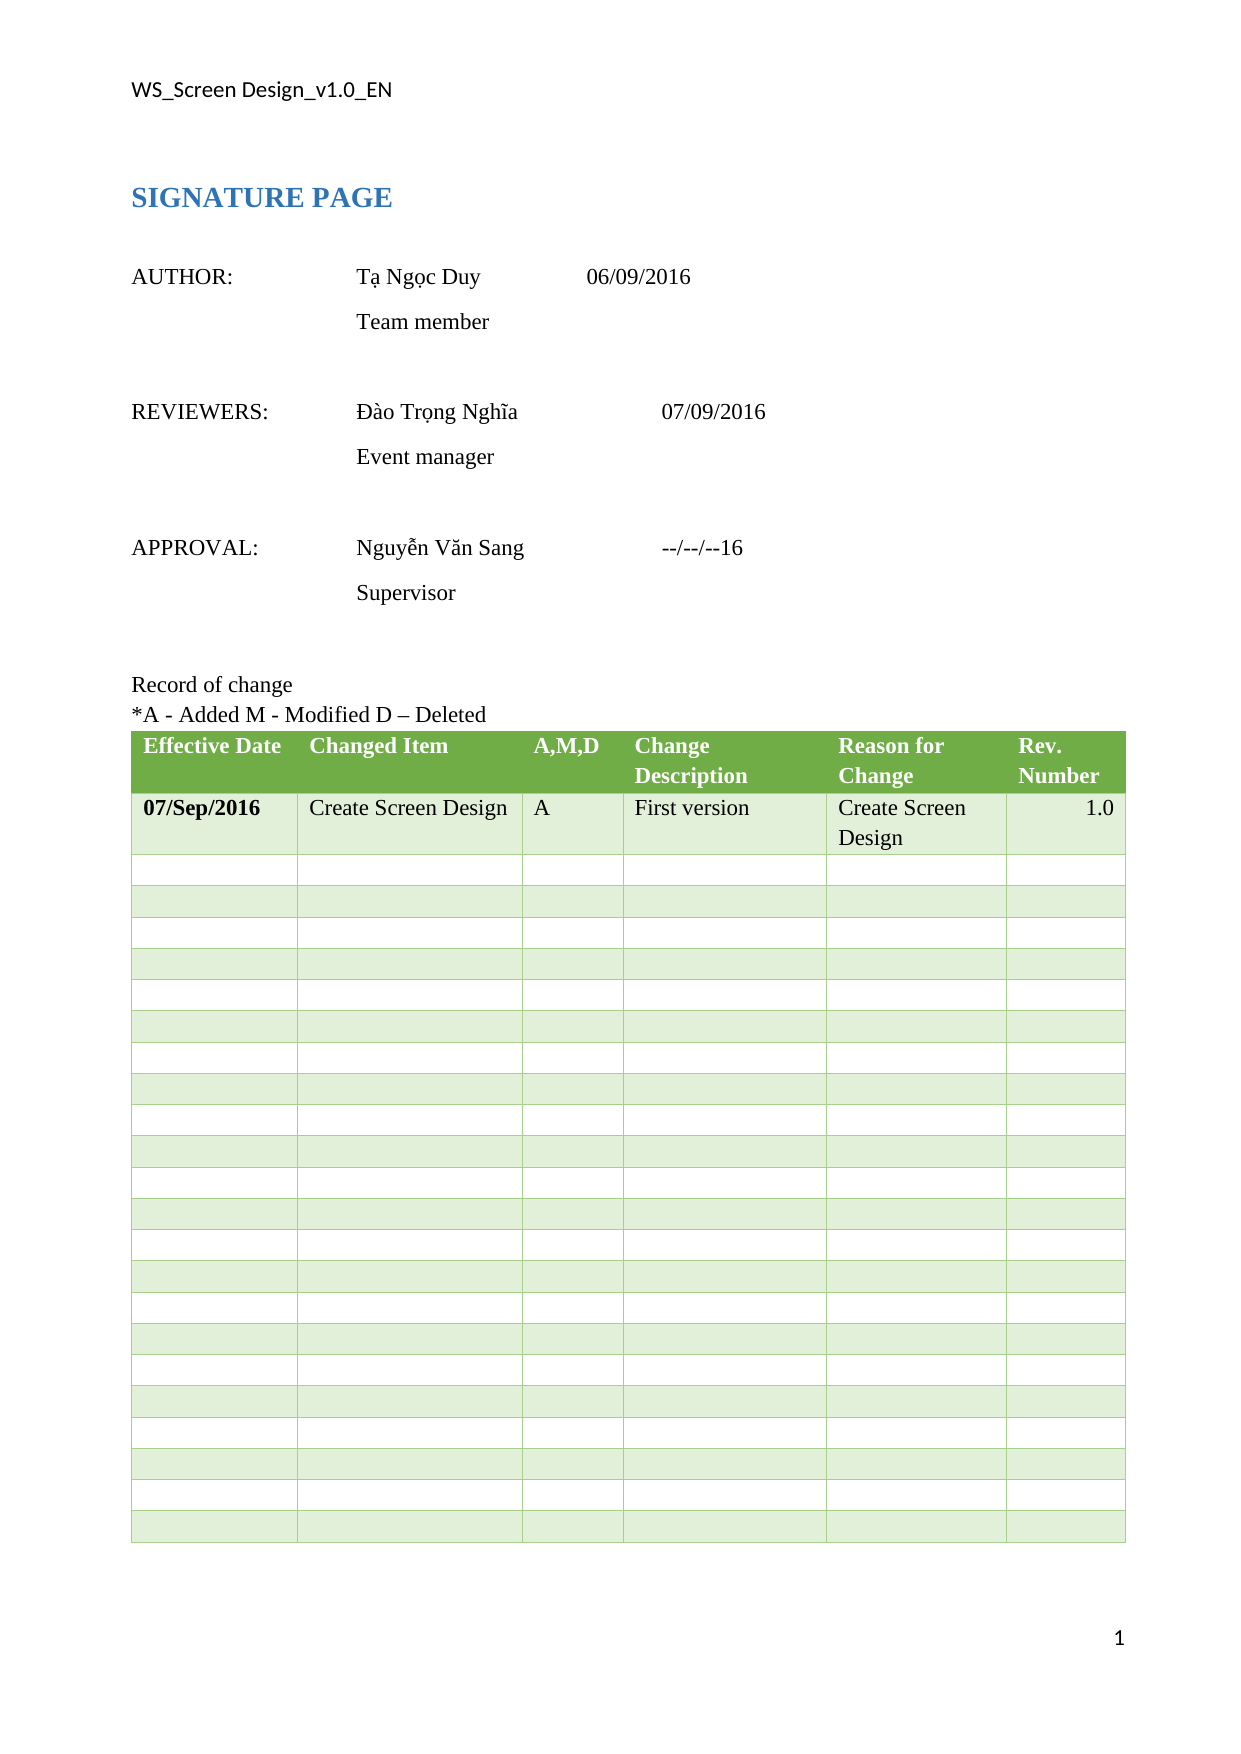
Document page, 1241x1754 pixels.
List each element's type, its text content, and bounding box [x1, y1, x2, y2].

table_cell [523, 1261, 623, 1292]
table_cell [523, 1418, 623, 1448]
table_cell [624, 1199, 826, 1229]
table_cell [132, 1011, 297, 1042]
table_cell [827, 1511, 1006, 1542]
table_header Reason for Change [827, 732, 1006, 793]
table_header Rev. Number [1007, 732, 1125, 793]
table_cell [1007, 1449, 1125, 1479]
table_cell [827, 918, 1006, 948]
table_cell [132, 1043, 297, 1073]
table_cell [827, 886, 1006, 917]
table_header Change Description [624, 732, 826, 793]
table_cell [523, 1293, 623, 1323]
table_cell [132, 1074, 297, 1104]
table_cell [827, 1199, 1006, 1229]
table_cell [523, 1355, 623, 1385]
table_cell [1007, 1136, 1125, 1167]
table_cell [827, 855, 1006, 885]
table_cell [132, 918, 297, 948]
table_cell [132, 1355, 297, 1385]
table_cell [298, 1386, 522, 1417]
table_cell [1007, 1511, 1125, 1542]
text Event manager [131, 443, 1125, 470]
table_cell [1007, 1480, 1125, 1510]
table_cell [624, 1418, 826, 1448]
table_cell [132, 1230, 297, 1260]
table_cell [827, 1105, 1006, 1135]
table_cell [624, 855, 826, 885]
table_cell [132, 1480, 297, 1510]
table_cell [624, 1043, 826, 1073]
table_cell [624, 1386, 826, 1417]
table_cell [298, 1293, 522, 1323]
table_cell [624, 1293, 826, 1323]
table_cell [624, 1449, 826, 1479]
table_cell [298, 980, 522, 1010]
table_cell [132, 1324, 297, 1354]
table_cell [132, 1199, 297, 1229]
table_cell [827, 1293, 1006, 1323]
table_cell [298, 1136, 522, 1167]
table_cell [523, 1230, 623, 1260]
table_cell [132, 855, 297, 885]
table_cell [523, 1011, 623, 1042]
table_cell [523, 949, 623, 979]
table_cell [523, 980, 623, 1010]
table_cell [132, 980, 297, 1010]
table_cell [132, 1418, 297, 1448]
table_cell [132, 1293, 297, 1323]
table_cell [298, 1168, 522, 1198]
text AUTHOR: Tạ Ngọc Duy 06/09/2016 [131, 263, 1125, 289]
table_cell [1007, 1386, 1125, 1417]
text Record of change [131, 671, 1125, 697]
table_cell [132, 1386, 297, 1417]
table_cell [298, 1199, 522, 1229]
table_cell [298, 1043, 522, 1073]
table_cell [523, 1199, 623, 1229]
table_cell [827, 1230, 1006, 1260]
table_cell [132, 886, 297, 917]
table_cell [298, 1011, 522, 1042]
table_cell [132, 1105, 297, 1135]
table_cell [1007, 918, 1125, 948]
table_cell [298, 855, 522, 885]
table_cell [827, 1168, 1006, 1198]
table_cell [132, 1449, 297, 1479]
table_cell [298, 1449, 522, 1479]
table_cell [1007, 1168, 1125, 1198]
table_cell [298, 918, 522, 948]
table_cell [1007, 1043, 1125, 1073]
table_cell [298, 1355, 522, 1385]
text APPROVAL: Nguyễn Văn Sang --/--/--16 [131, 534, 1125, 560]
table_cell [624, 1168, 826, 1198]
table_cell [1007, 1324, 1125, 1354]
table_cell [827, 1449, 1006, 1479]
table_cell [298, 1105, 522, 1135]
table_cell First version [624, 794, 826, 854]
table_cell [523, 1324, 623, 1354]
table_cell [624, 1105, 826, 1135]
table_cell [523, 1105, 623, 1135]
table_cell [523, 855, 623, 885]
table_cell [624, 918, 826, 948]
table_cell [523, 1168, 623, 1198]
table_cell [827, 1261, 1006, 1292]
table_cell [827, 1418, 1006, 1448]
table_cell [298, 1261, 522, 1292]
table_cell [624, 980, 826, 1010]
table_cell [298, 1324, 522, 1354]
table_cell [1007, 1355, 1125, 1385]
table_cell [1007, 1418, 1125, 1448]
table_cell [624, 1261, 826, 1292]
table_cell [624, 949, 826, 979]
table_cell [624, 1355, 826, 1385]
table_cell [624, 1074, 826, 1104]
table_cell [1007, 886, 1125, 917]
table_cell [523, 1136, 623, 1167]
table_cell [298, 1230, 522, 1260]
table_cell [132, 1261, 297, 1292]
table_cell [624, 1230, 826, 1260]
table_cell [1007, 949, 1125, 979]
table_cell [1007, 855, 1125, 885]
table_cell [1007, 1105, 1125, 1135]
table_header Effective Date [132, 732, 297, 793]
table_cell [1007, 1199, 1125, 1229]
subtitle SIGNATURE [131, 180, 1125, 213]
table_cell [624, 1324, 826, 1354]
table_cell A [523, 794, 623, 854]
table_cell [827, 1043, 1006, 1073]
table_cell [523, 1480, 623, 1510]
table_cell [523, 1386, 623, 1417]
text Supervisor [131, 579, 1125, 605]
table_cell Create Screen Design [827, 794, 1006, 854]
table_cell [132, 1168, 297, 1198]
text REVIEWERS: Đào Trọng Nghĩa 07/09/2016 [131, 398, 1125, 425]
table_cell [827, 980, 1006, 1010]
table_cell Create Screen Design [298, 794, 522, 854]
table_cell [523, 1449, 623, 1479]
table_cell [298, 1418, 522, 1448]
table_cell [298, 886, 522, 917]
table_cell [1007, 980, 1125, 1010]
table_cell [298, 1511, 522, 1542]
table_cell [1007, 1230, 1125, 1260]
table_cell [827, 1074, 1006, 1104]
table_cell [1007, 1293, 1125, 1323]
table_cell [523, 886, 623, 917]
table_cell [298, 1480, 522, 1510]
text Team member [131, 308, 1125, 334]
table_cell [624, 1480, 826, 1510]
table_header A,M,D [523, 732, 623, 793]
table_cell [827, 1480, 1006, 1510]
table_cell [624, 1011, 826, 1042]
table_cell [523, 918, 623, 948]
text *A - Added M - Modified D – Deleted [131, 701, 1125, 727]
table_header Changed Item [298, 732, 522, 793]
table_cell 07/Sep/2016 [132, 794, 297, 854]
table_cell 1.0 [1007, 794, 1125, 854]
table_cell [827, 1011, 1006, 1042]
table_cell [132, 1136, 297, 1167]
table_cell [624, 886, 826, 917]
table_cell [523, 1511, 623, 1542]
table_cell [1007, 1074, 1125, 1104]
table_cell [298, 949, 522, 979]
table_cell [827, 1136, 1006, 1167]
table_cell [132, 949, 297, 979]
table_cell [827, 1386, 1006, 1417]
table_cell [1007, 1261, 1125, 1292]
table_cell [827, 949, 1006, 979]
table_cell [1007, 1011, 1125, 1042]
table_cell [624, 1511, 826, 1542]
table_cell [827, 1355, 1006, 1385]
table_cell [624, 1136, 826, 1167]
table_cell [523, 1074, 623, 1104]
table_cell [298, 1074, 522, 1104]
table_cell [523, 1043, 623, 1073]
table_cell [827, 1324, 1006, 1354]
table_cell [132, 1511, 297, 1542]
